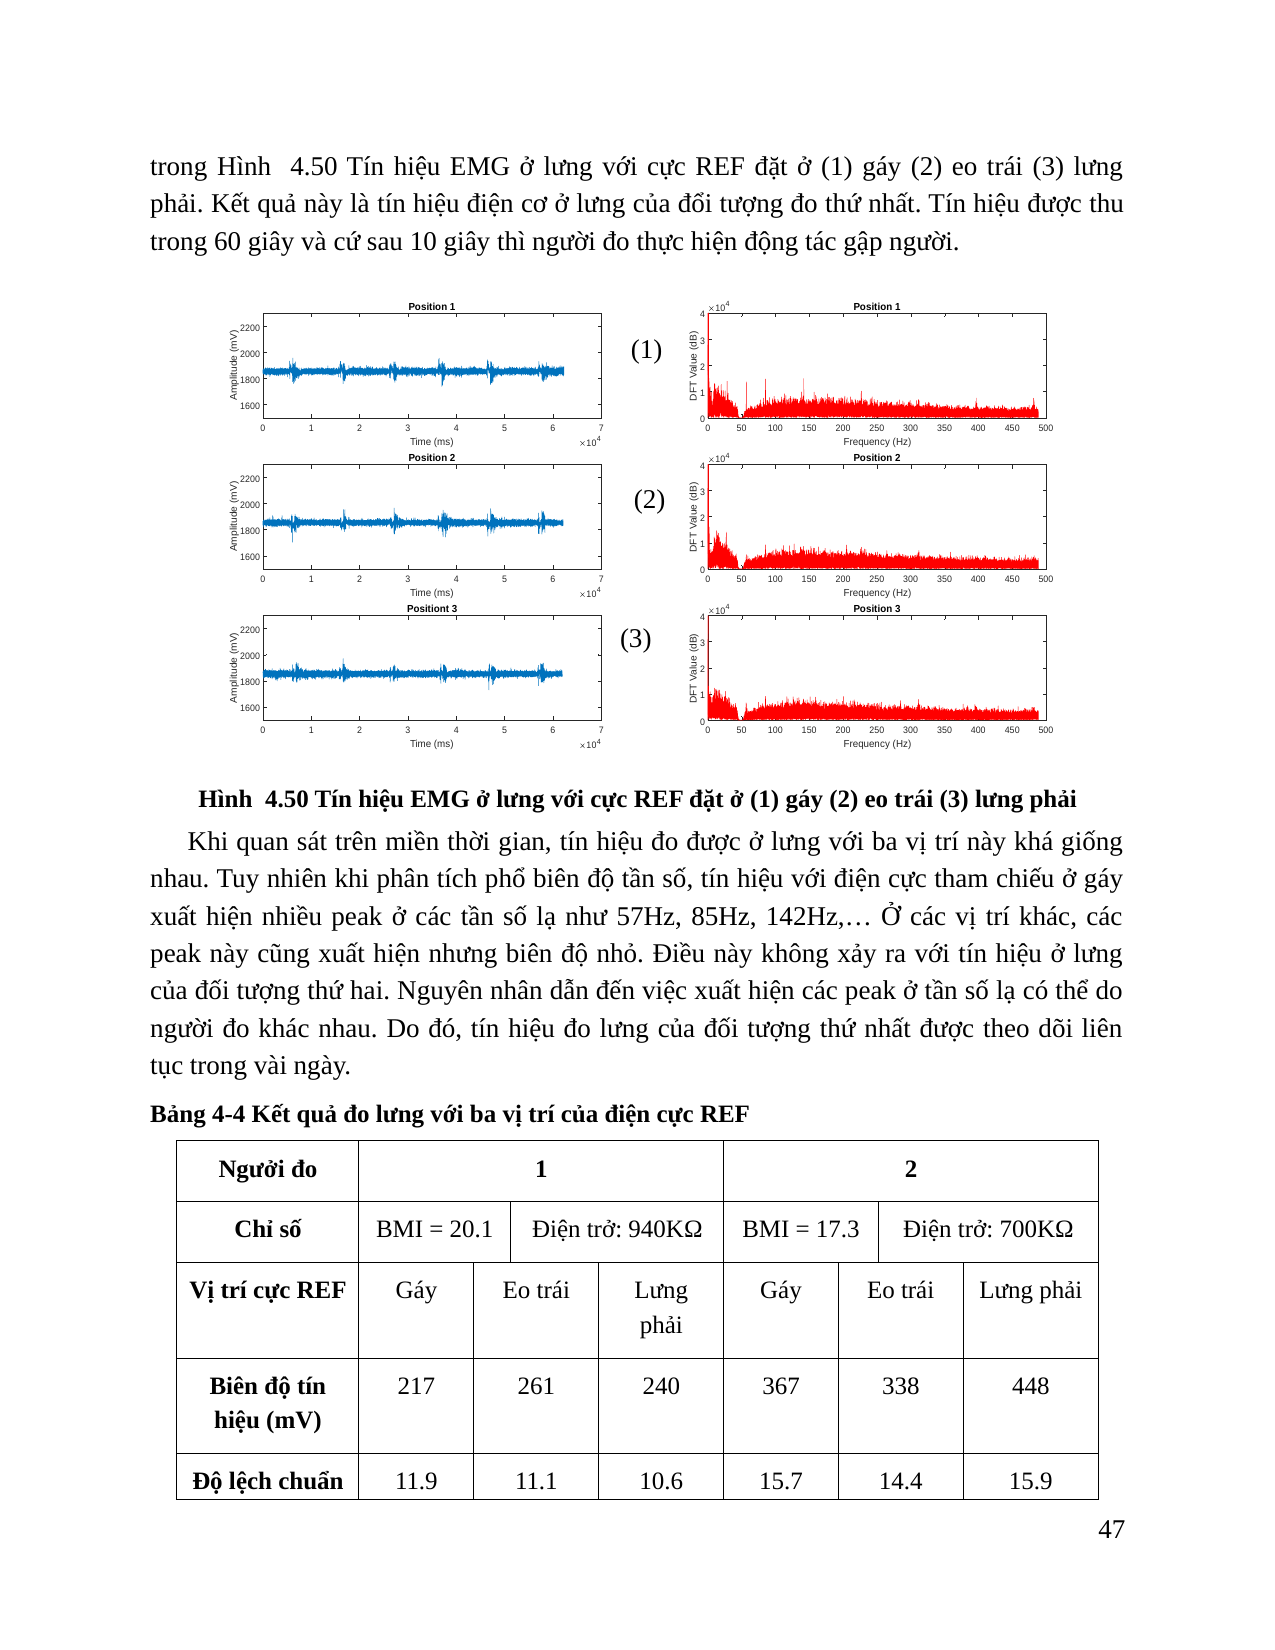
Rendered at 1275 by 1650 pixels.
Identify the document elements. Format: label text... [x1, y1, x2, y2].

table_cell Gáy [724, 1263, 838, 1357]
table_cell 11.1 [474, 1454, 598, 1499]
text Khi quan sát trên miền thời gian, tín hiệu đo được ở lưng với ba vị trí này khá giống nhau. Tuy nhiên khi phân tích phổ biên độ tần số, tín hiệu với điện cực tham chiếu ở gáy xuất hiện nhiều peak ở các tần số lạ như 57Hz, 85Hz, 142Hz,… Ở các vị trí khác, các peak này cũng xuất hiện nhưng biên độ nhỏ. Điều này không xảy ra với tín hiệu ở lưng của đối tượng thứ hai. Nguyên nhân dẫn đến việc xuất hiện các peak ở tần số lạ có thể do người đo khác nhau. Do đó, tín hiệu đo lưng của đối tượng thứ nhất được theo dõi liên tục trong vài ngày. [150, 825, 1125, 1080]
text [150, 150, 1125, 256]
table_cell BMI = 20.1 [359, 1202, 510, 1262]
table_cell Biên độ tín hiệu (mV) [177, 1359, 358, 1453]
table_cell 448 [964, 1359, 1098, 1453]
table_header 2 [724, 1141, 1098, 1201]
table_cell Vị trí cực REF [177, 1263, 358, 1357]
table_cell 15.9 [964, 1454, 1098, 1499]
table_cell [177, 1454, 358, 1499]
table_cell Gáy [359, 1263, 473, 1357]
table_cell Lưng phải [964, 1263, 1098, 1357]
table_header 1 [359, 1141, 723, 1201]
table_cell 261 [474, 1359, 598, 1453]
table_cell 338 [839, 1359, 963, 1453]
table_cell 217 [359, 1359, 473, 1453]
table_cell Eo trái [839, 1263, 963, 1357]
table_cell 11.9 [359, 1454, 473, 1499]
table_cell Lưng phải [599, 1263, 723, 1357]
table_cell 15.7 [724, 1454, 838, 1499]
table_cell Điện trở: 940KΩ [511, 1202, 723, 1262]
table_cell 10.6 [599, 1454, 723, 1499]
table_cell 367 [724, 1359, 838, 1453]
table_header Ngưởi đo [177, 1141, 358, 1201]
table_cell Eo trái [474, 1263, 598, 1357]
table_cell 14.4 [839, 1454, 963, 1499]
table_cell BMI = 17.3 [724, 1202, 878, 1262]
table_cell 240 [599, 1359, 723, 1453]
table_cell Chỉ số [177, 1202, 358, 1262]
table_cell Điện trở: 700KΩ [879, 1202, 1098, 1262]
